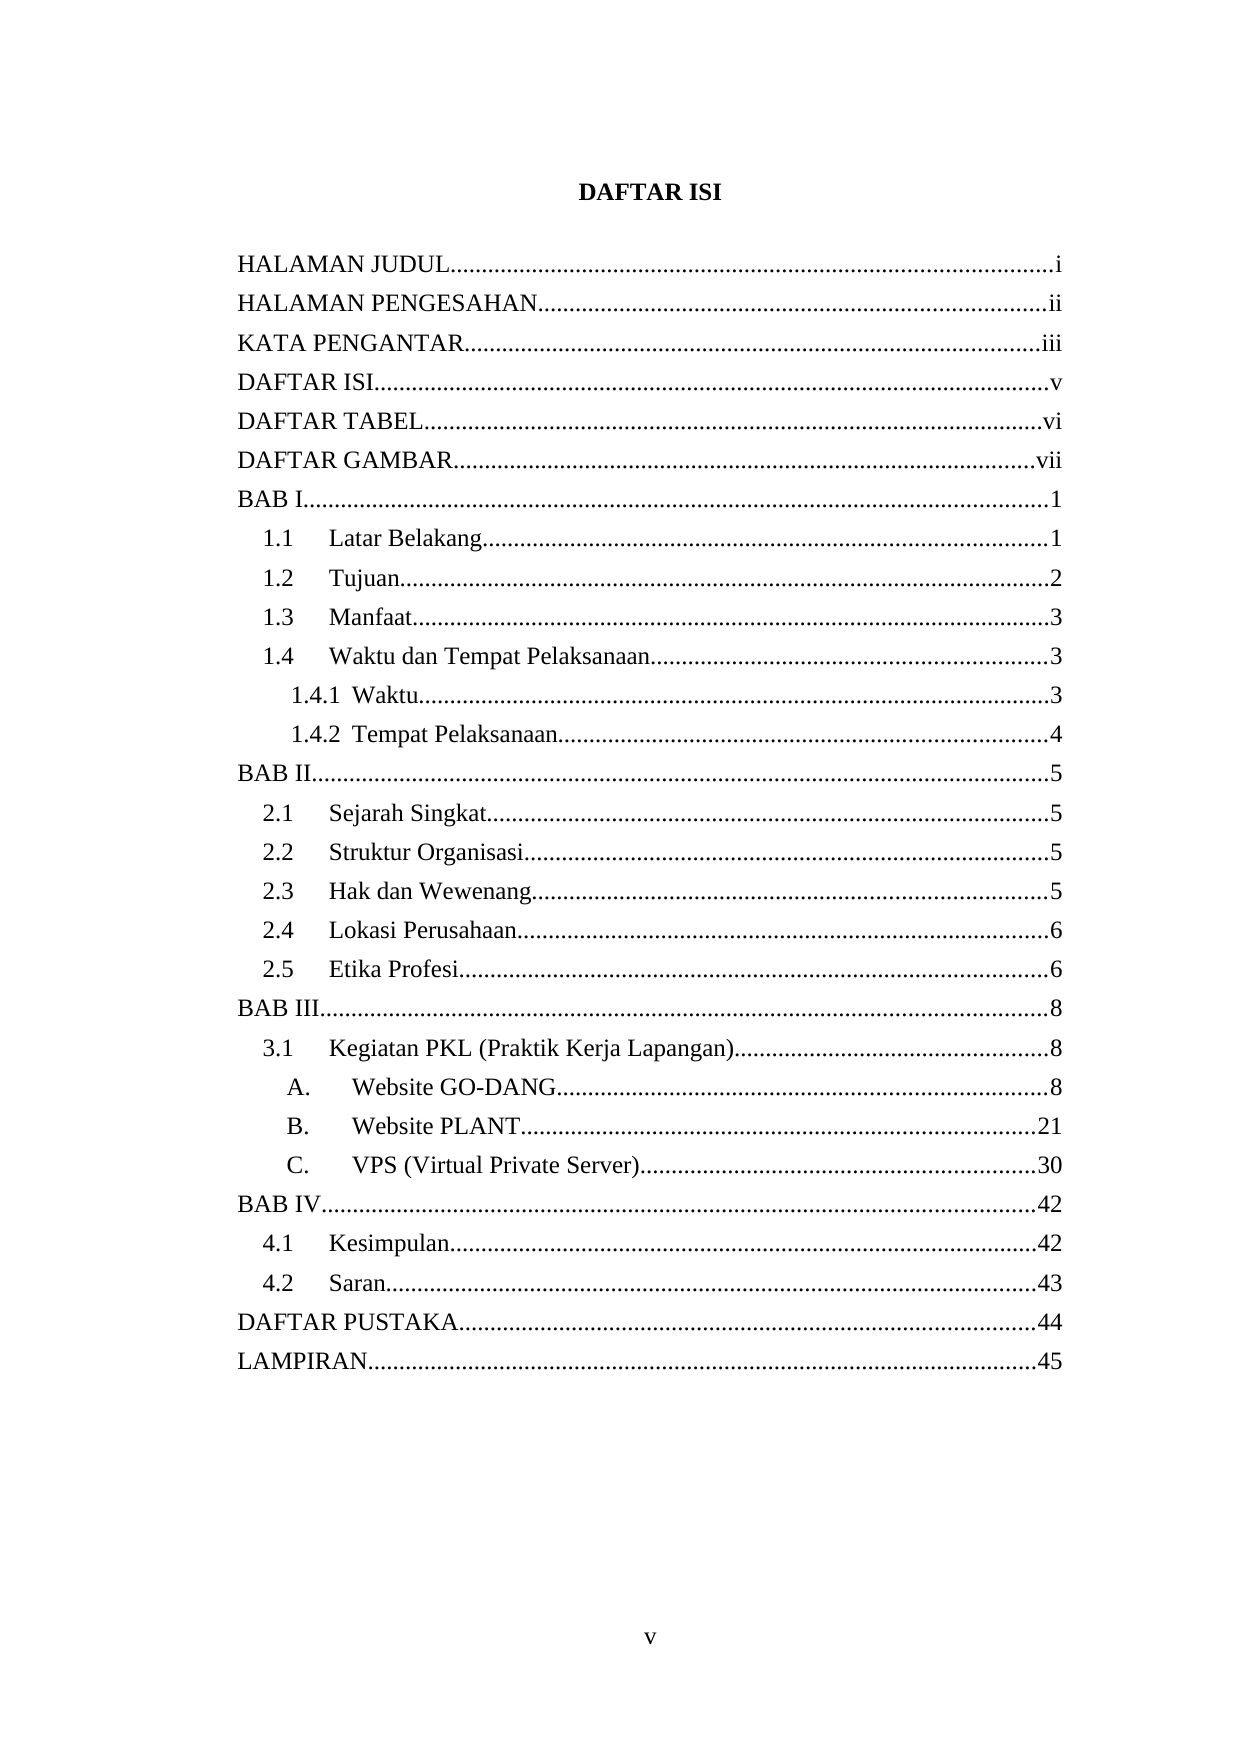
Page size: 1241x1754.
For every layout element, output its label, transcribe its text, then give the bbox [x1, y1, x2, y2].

subtitle DAFTAR ISI [237, 177, 1063, 206]
